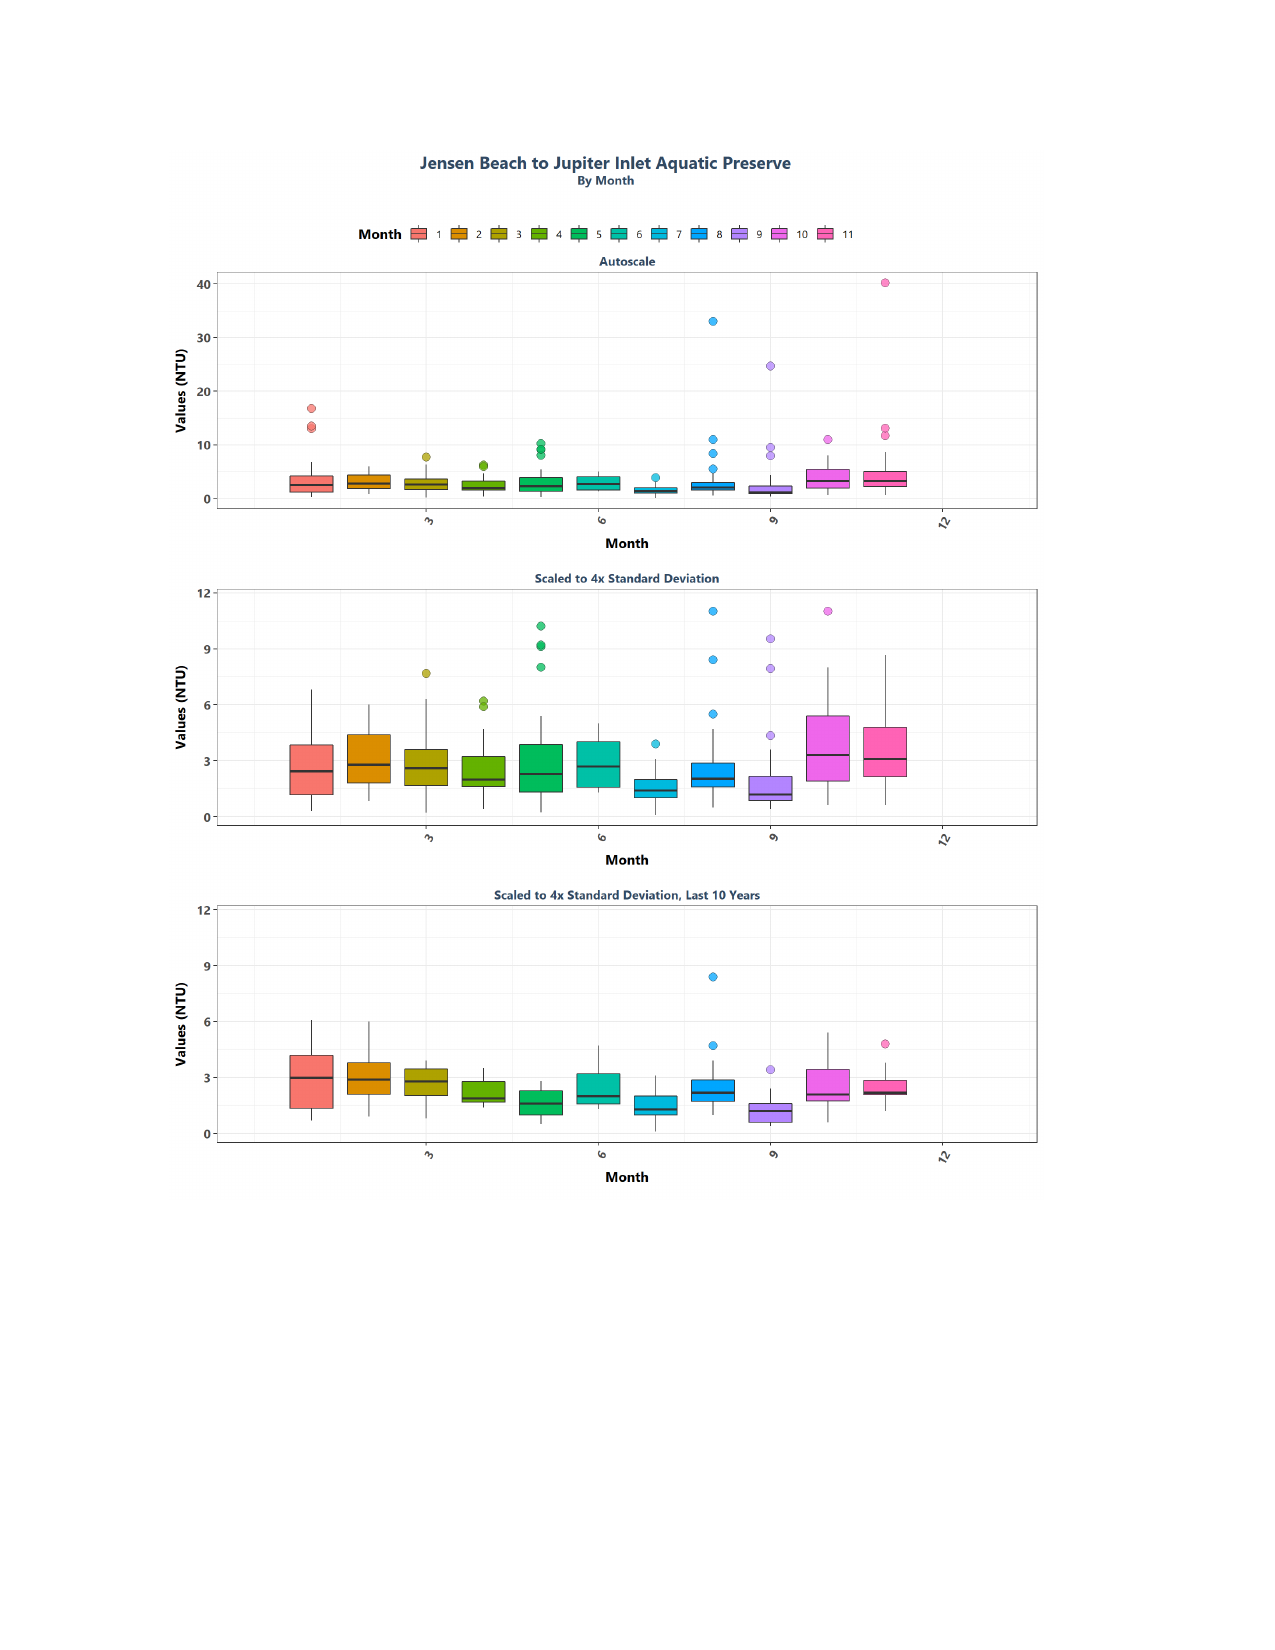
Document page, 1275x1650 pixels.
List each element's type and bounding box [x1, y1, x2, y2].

picture [168, 150, 1044, 1200]
